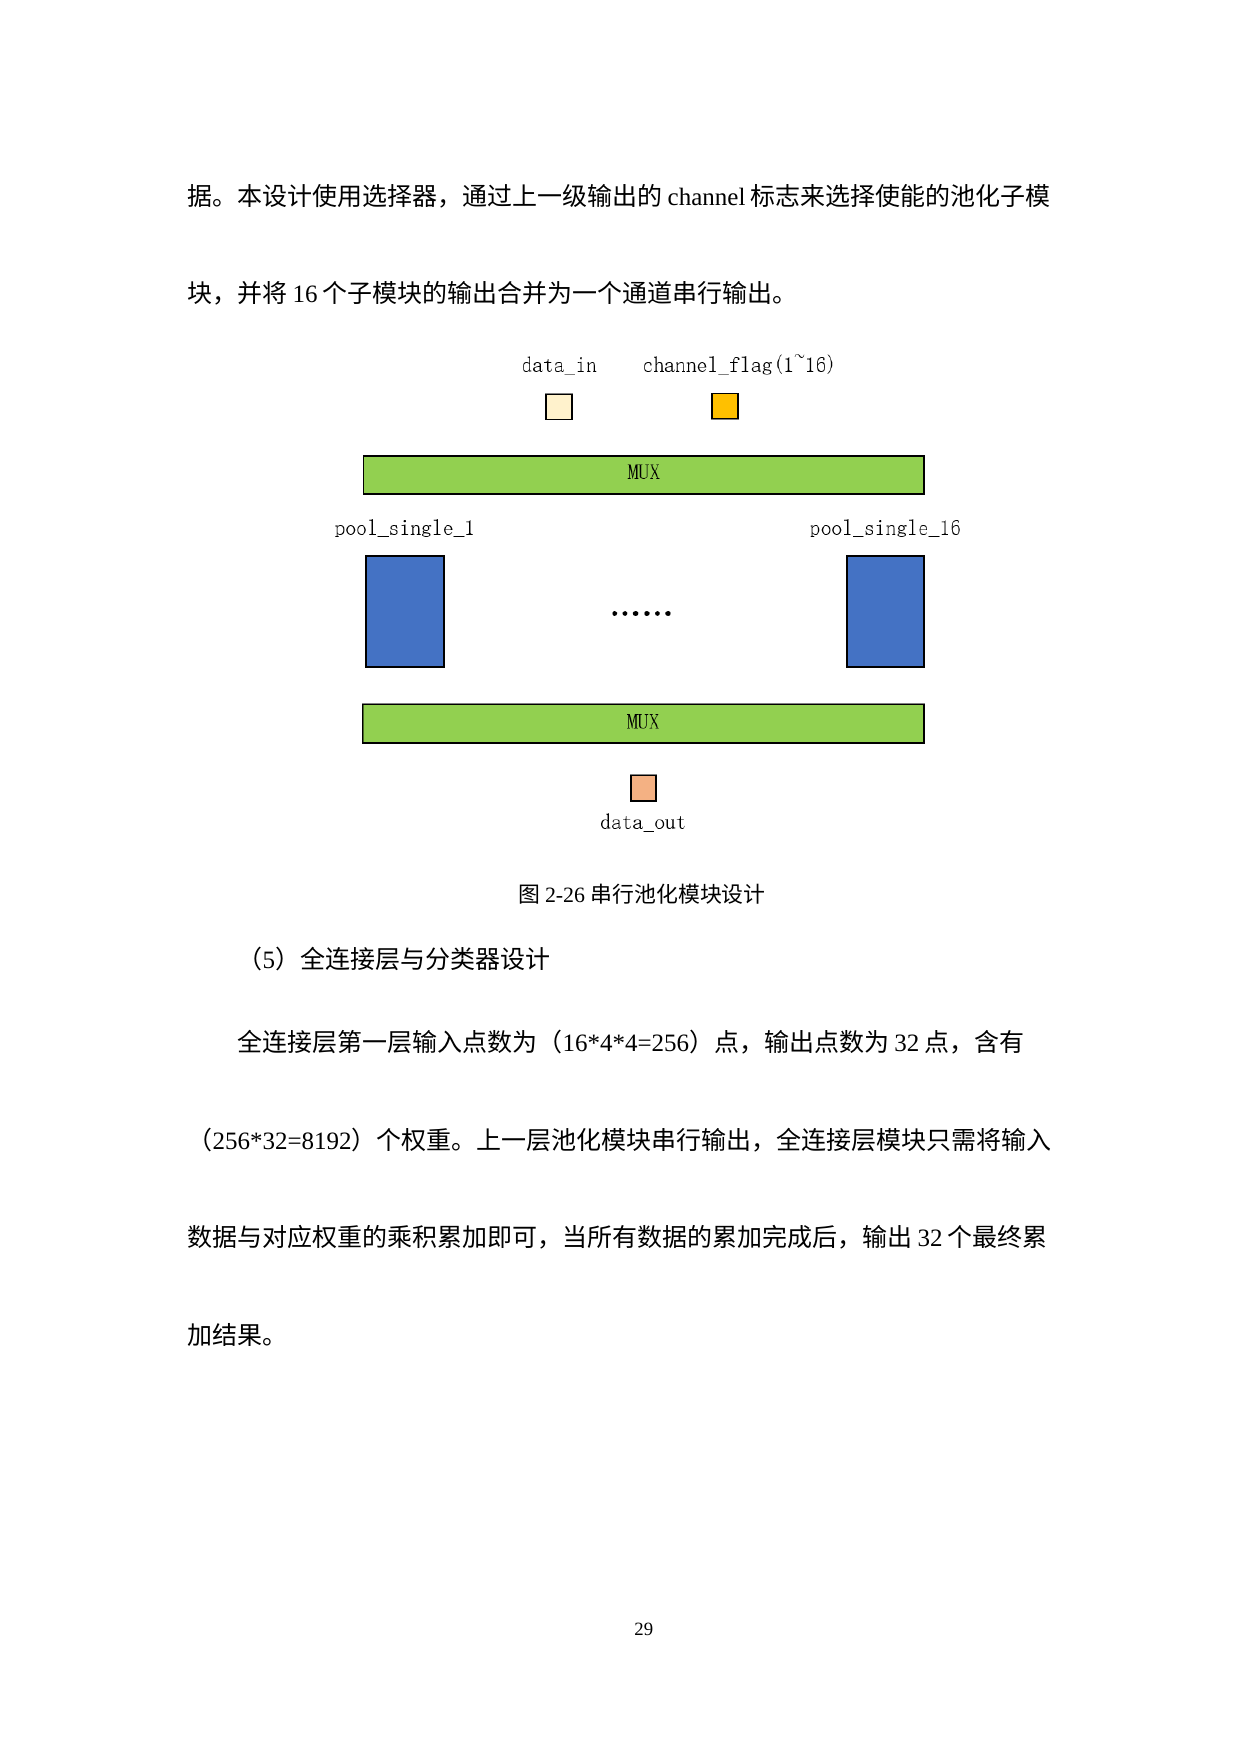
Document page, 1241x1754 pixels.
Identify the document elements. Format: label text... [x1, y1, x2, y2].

text 全连接层第一层输入点数为（16*4*4=256）点，输出点数为32点，含有（256*32=8192）个权重。上一层池化模块串行输出，全连接层模块只需将输入数据与对应权重的乘积累加即可，当所有数据的累加完成后，输出32个最终累加结果。 [187, 1008, 1053, 1366]
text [187, 162, 1053, 324]
text 图2-26 串行池化模块设计 [187, 877, 1053, 909]
text （5）全连接层与分类器设计 [187, 925, 1053, 990]
picture [306, 342, 984, 845]
